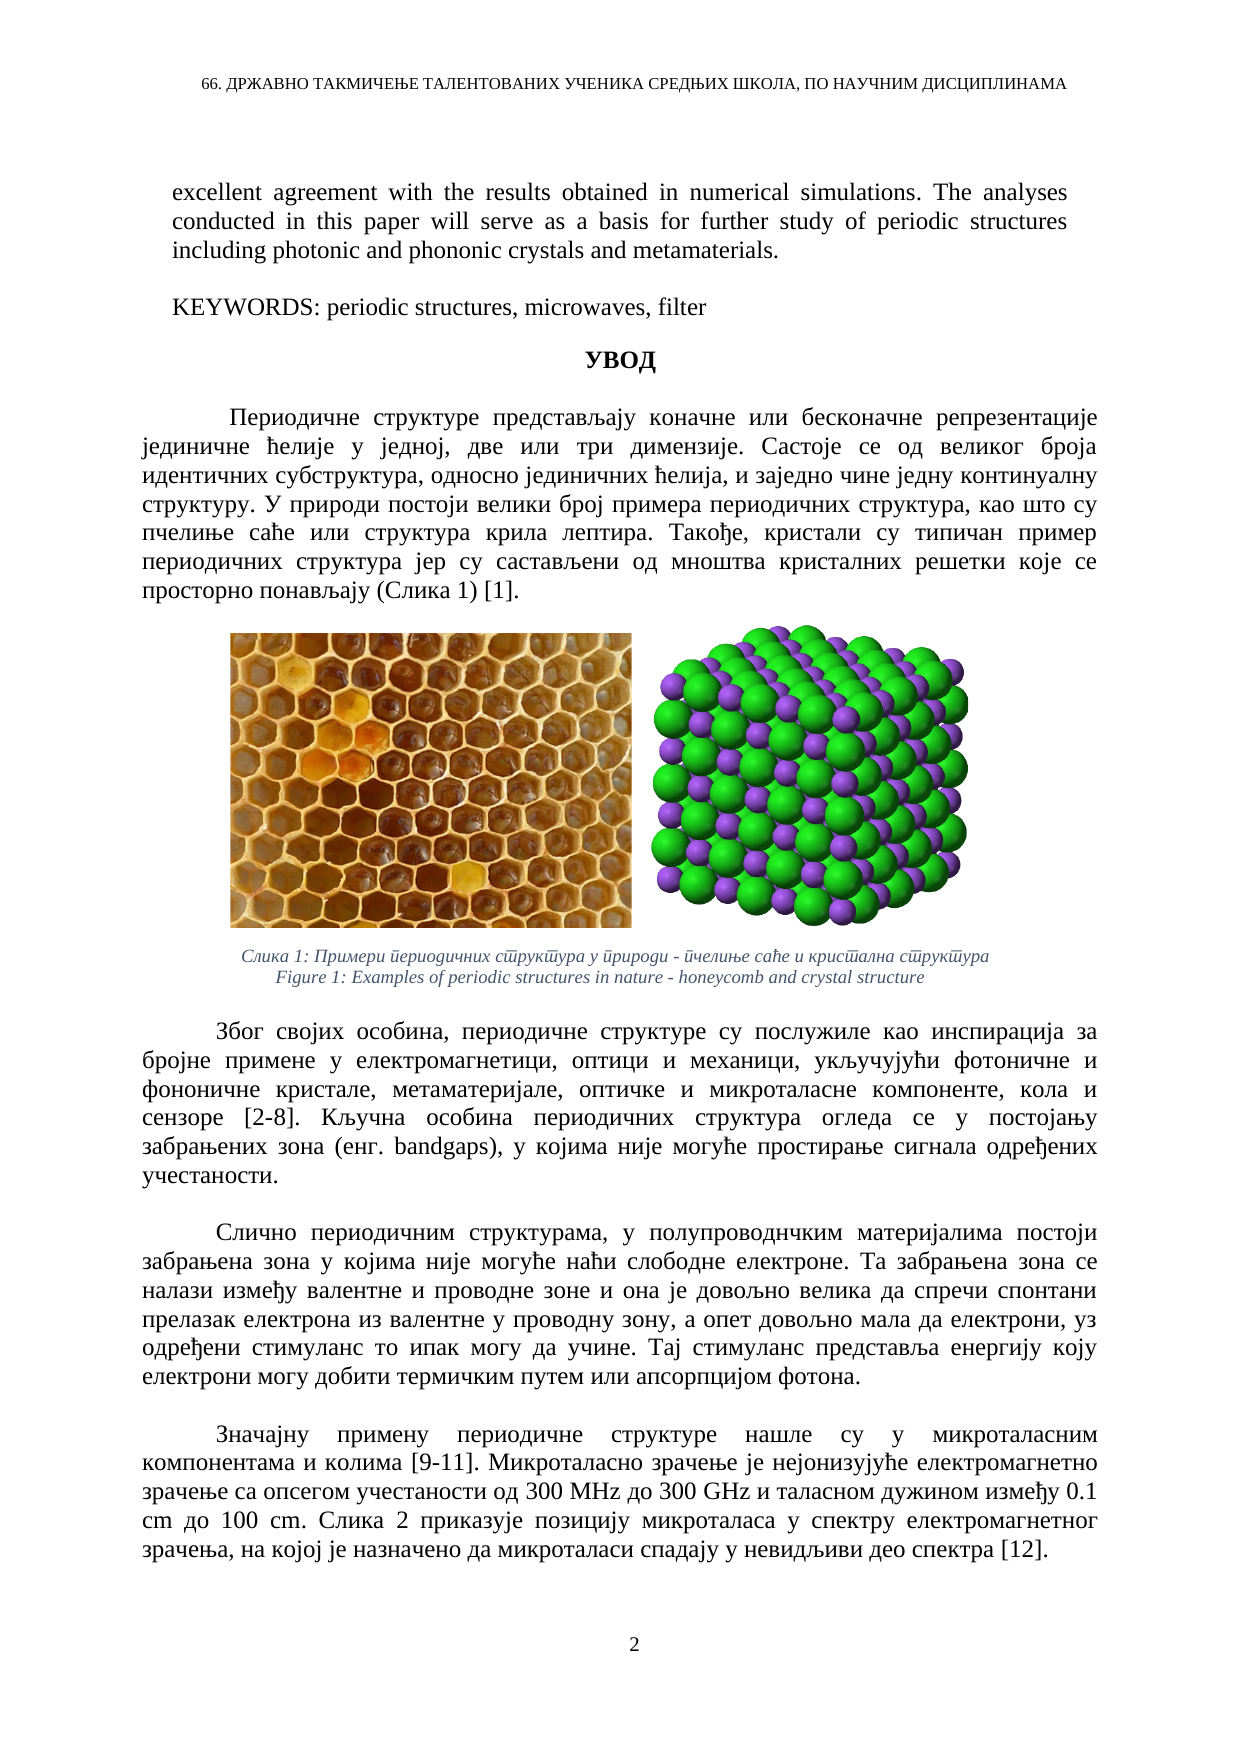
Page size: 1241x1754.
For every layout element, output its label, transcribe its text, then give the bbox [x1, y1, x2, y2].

text KEYWORDS: periodic structures, microwaves, filter [172, 292, 1096, 321]
text Периодичне структуре представљају коначне или бесконачне репрезентације јединичне ћелије у једној, две или три димензије. Састоје се од великог броја идентичних субструктура, односно јединичних ћелија, и заједно чине једну континуалну структуру. У природи постоји велики број примера периодичних структура, као што су пчелиње саће или структура крила лептира. Такође, кристали су типичан пример периодичних структура јер су састављени од мноштва кристалних решетки које се просторно понављају (Слика 1) [1]. [142, 402, 1098, 604]
text Слично периодичним структурама, у полупроводнчким материјалима постоји забрањена зона у којима није могуће наћи слободне електроне. Та забрањена зона се налази између валентне и проводне зоне и она је довољно велика да спречи спонтани прелазак електрона из валентне у проводну зону, а опет довољно мала да електрони, уз одређени стимуланс то ипак могу да учине. Тај стимуланс представља енергију коју електрони могу добити термичким путем или апсорпцијом фотона. [142, 1217, 1098, 1390]
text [172, 177, 1068, 263]
picture [230, 633, 632, 928]
text УВОД [142, 345, 1098, 374]
picture [651, 625, 969, 926]
text Због својих особина, периодичне структуре су послужиле као инспирација за бројне примене у електромагнетици, оптици и механици, укључујући фотоничне и фононичне кристале, метаматеријале, оптичке и микроталасне компоненте, кола и сензоре [2-8]. Кључна особина периодичних структура огледа се у постојању забрањених зона (енг. bandgaps), у којима није могуће простирање сигнала одређених учестаности. [142, 1016, 1098, 1189]
text Значајну примену периодичне структуре нашле су у микроталасним компонентама и колима [9-11]. Микроталасно зрачење је нејонизујуће електромагнетно зрачење са опсегом учестаности од 300 MHz до 300 GHz и таласном дужином између 0.1 cm до 100 cm. Слика 2 приказује позицију микроталаса у спектру електромагнетног зрачења, на којој је назначено да микроталаси спадају у невидљиви део спектра [12]. [142, 1419, 1098, 1562]
